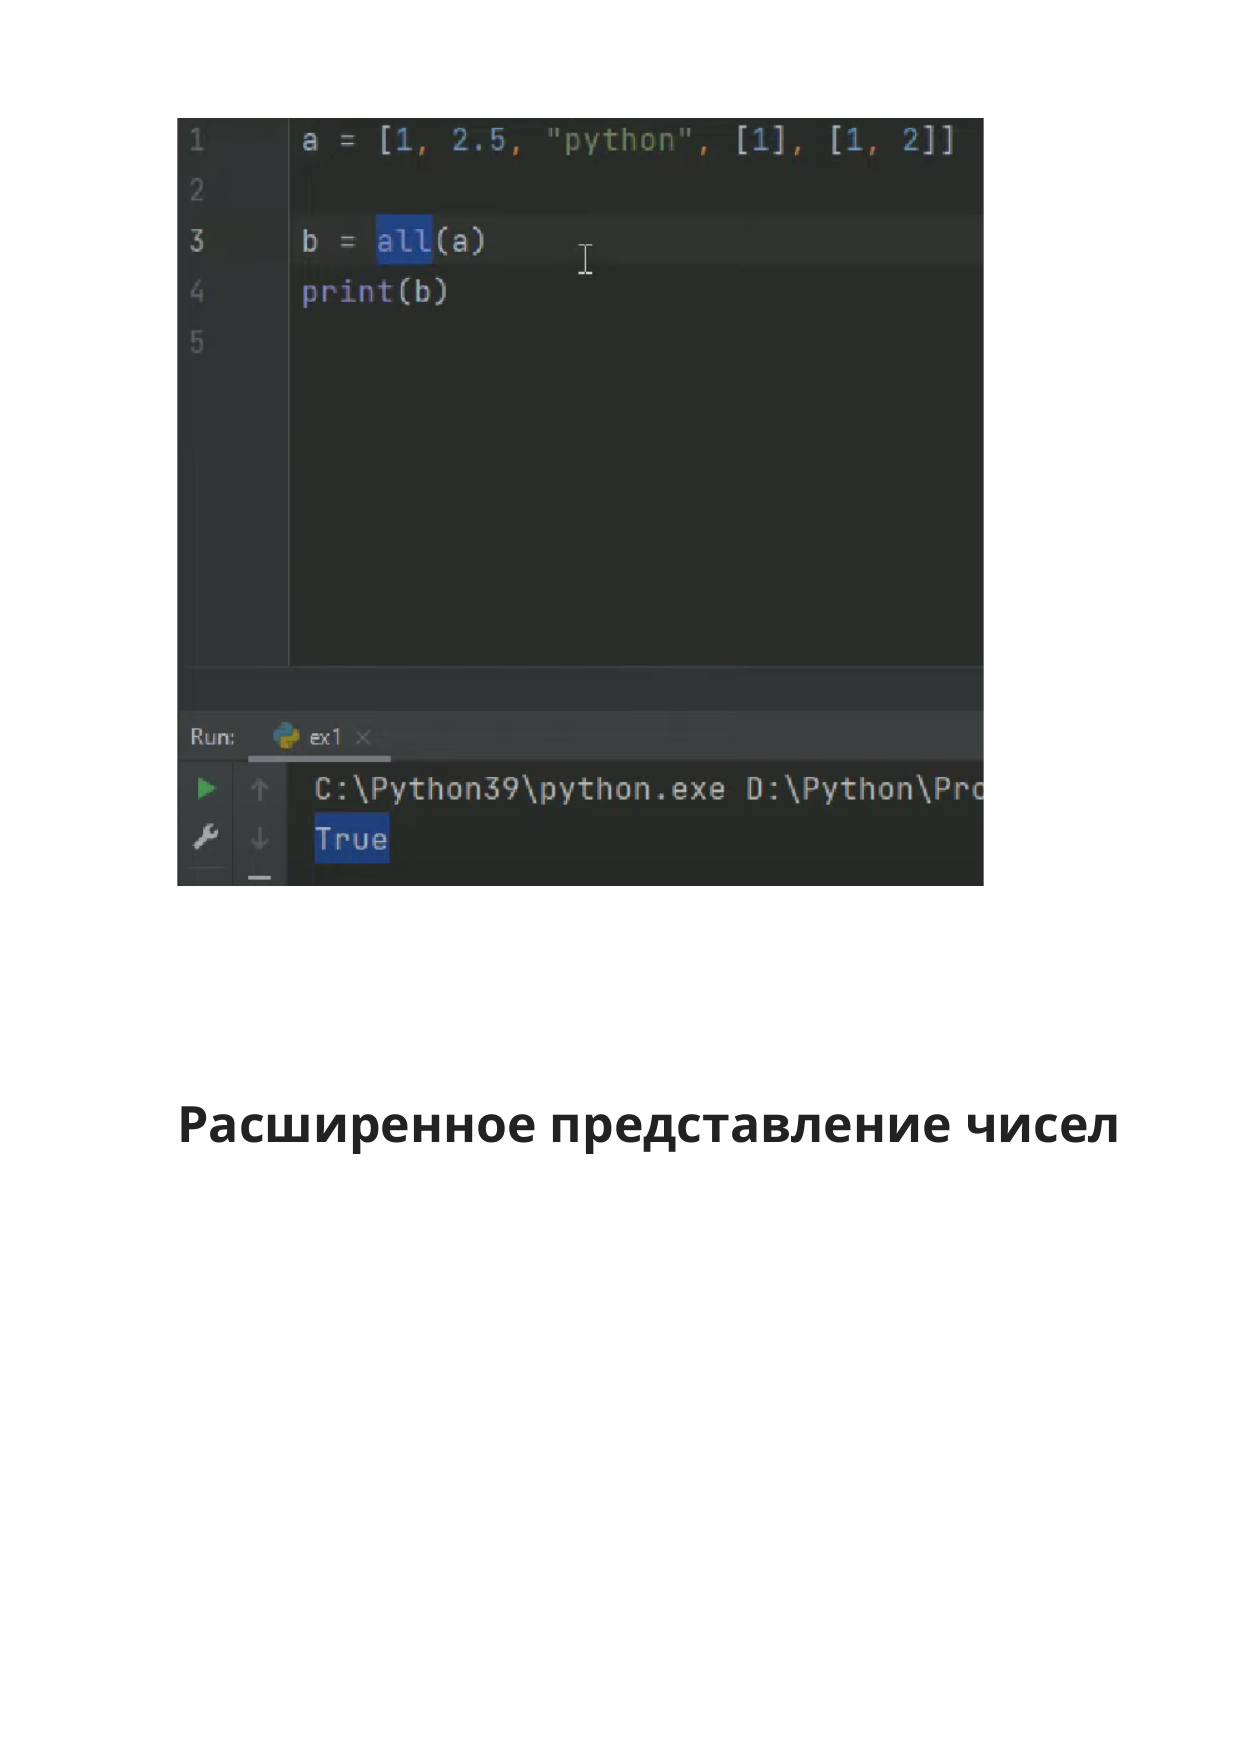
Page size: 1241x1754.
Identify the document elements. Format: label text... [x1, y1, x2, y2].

picture [177, 118, 984, 886]
subtitle Расширенное представление чисел [177, 1089, 1152, 1157]
